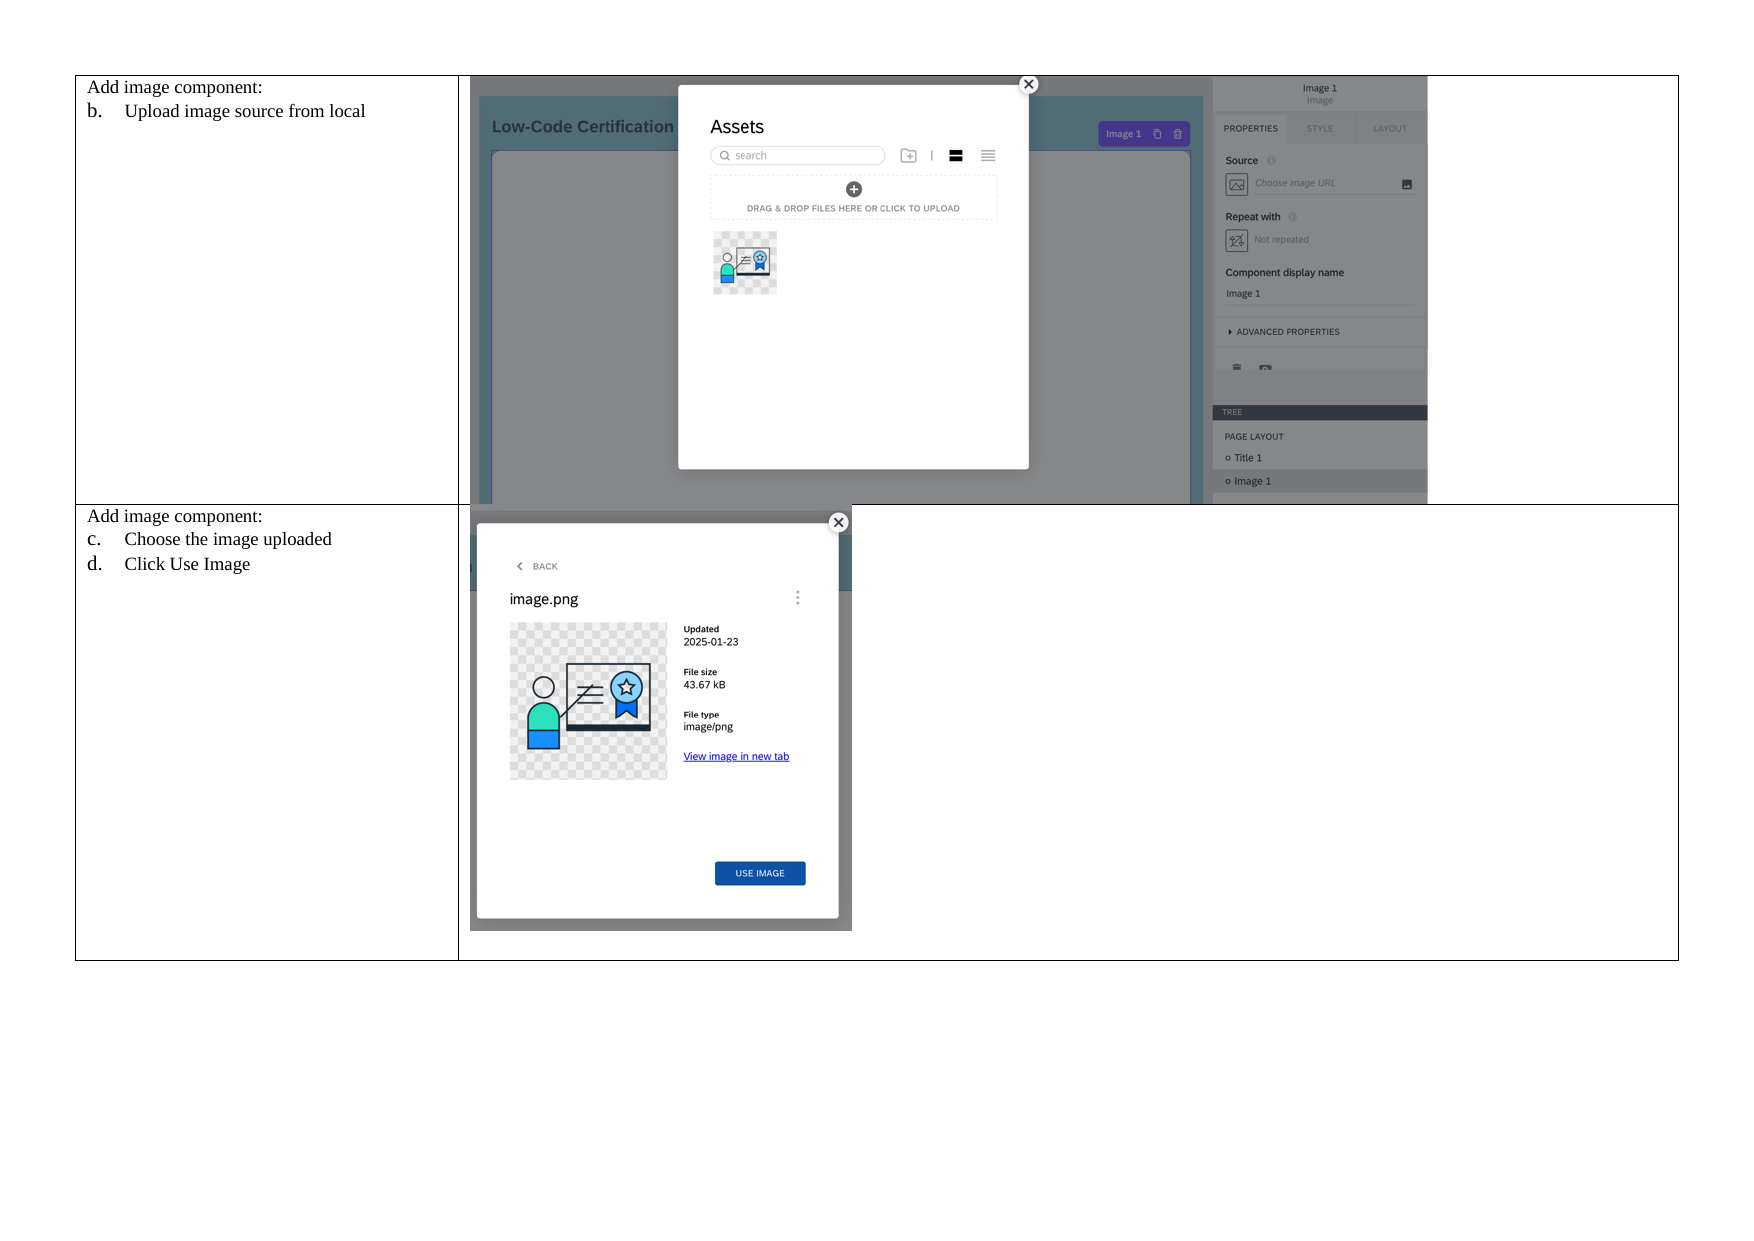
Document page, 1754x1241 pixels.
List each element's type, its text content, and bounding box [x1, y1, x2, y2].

picture [470, 76, 1428, 931]
table_cell Add image component: Upload image source from local [76, 76, 458, 504]
table_cell [1428, 76, 1678, 504]
table_cell Add image component: Choose the image uploaded Click Use Image [76, 505, 458, 959]
table_cell [459, 76, 470, 504]
table_cell [459, 505, 1678, 959]
